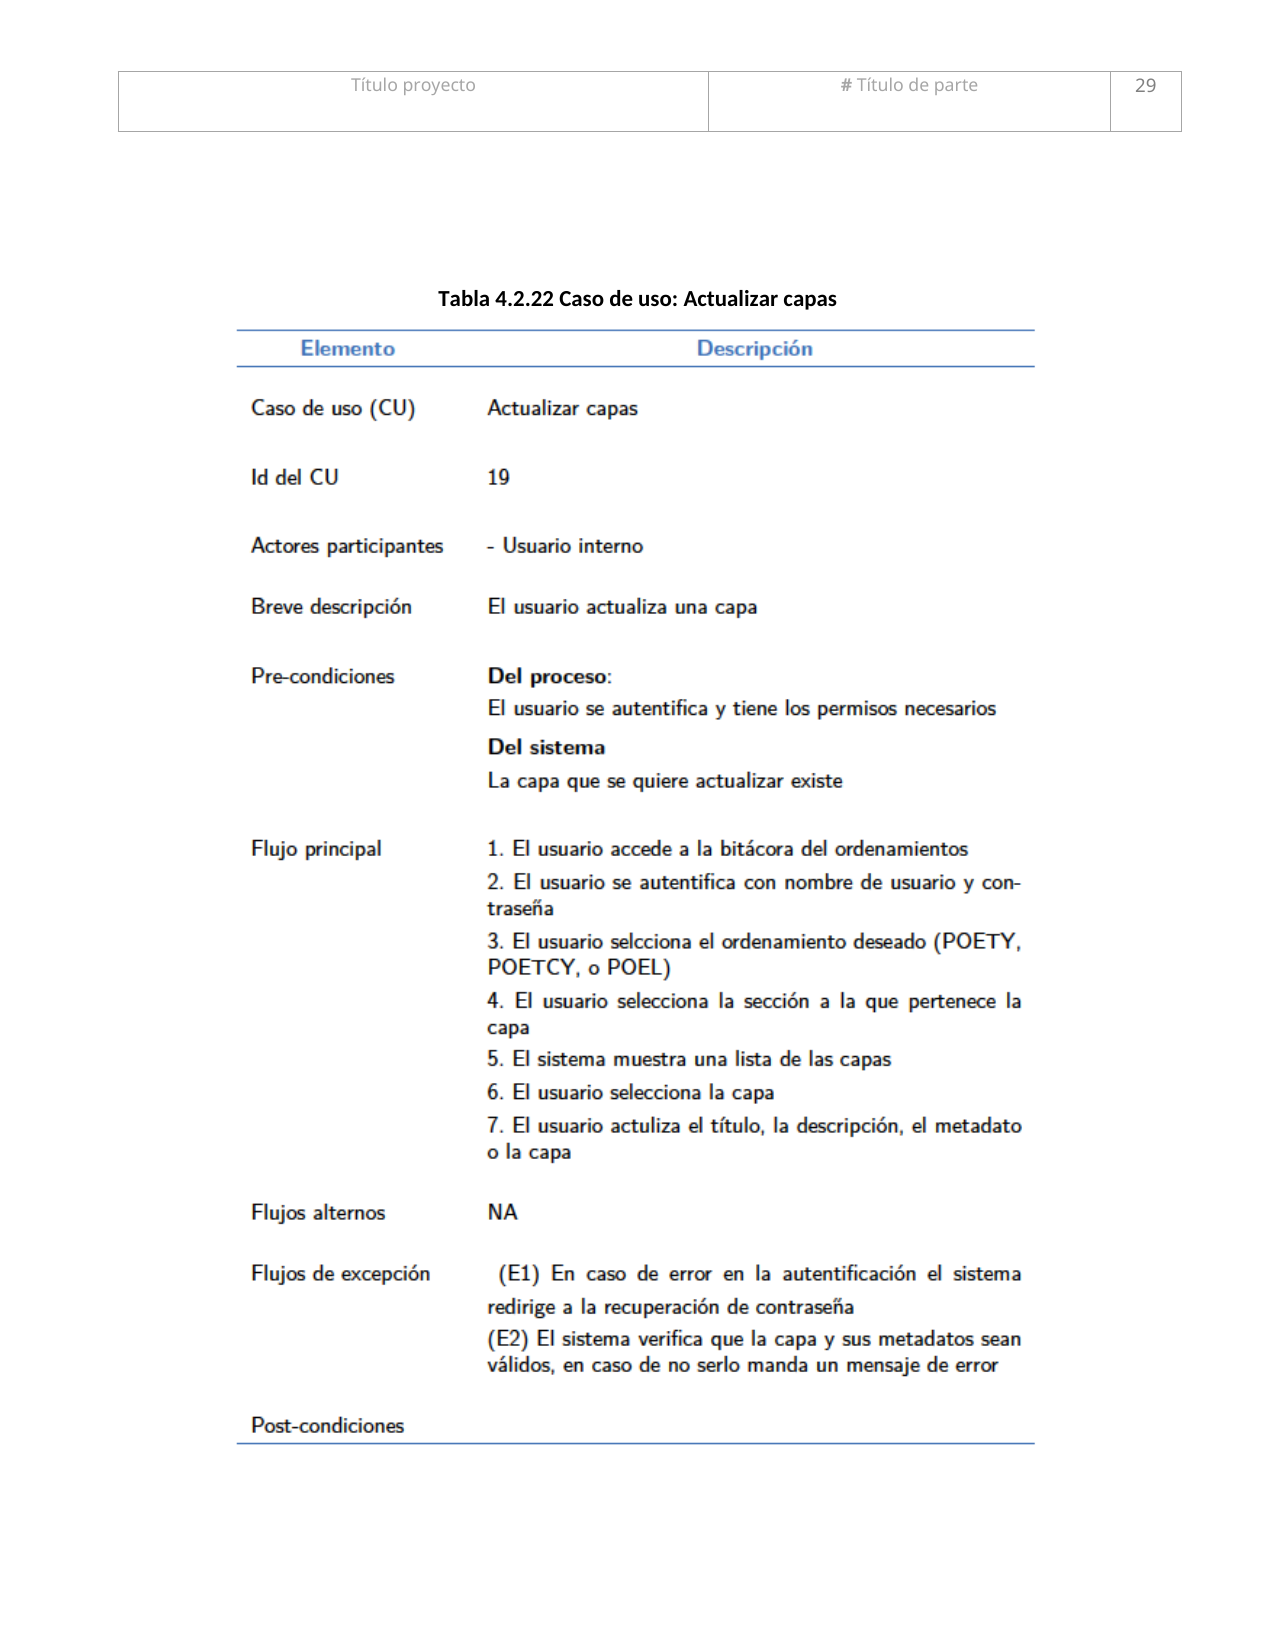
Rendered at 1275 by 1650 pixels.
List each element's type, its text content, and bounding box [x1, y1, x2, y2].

text Tabla 4.2.22 Caso de uso: Actualizar capas [106, 284, 1169, 312]
picture [224, 324, 1051, 1459]
table_header [107, 325, 1168, 1475]
